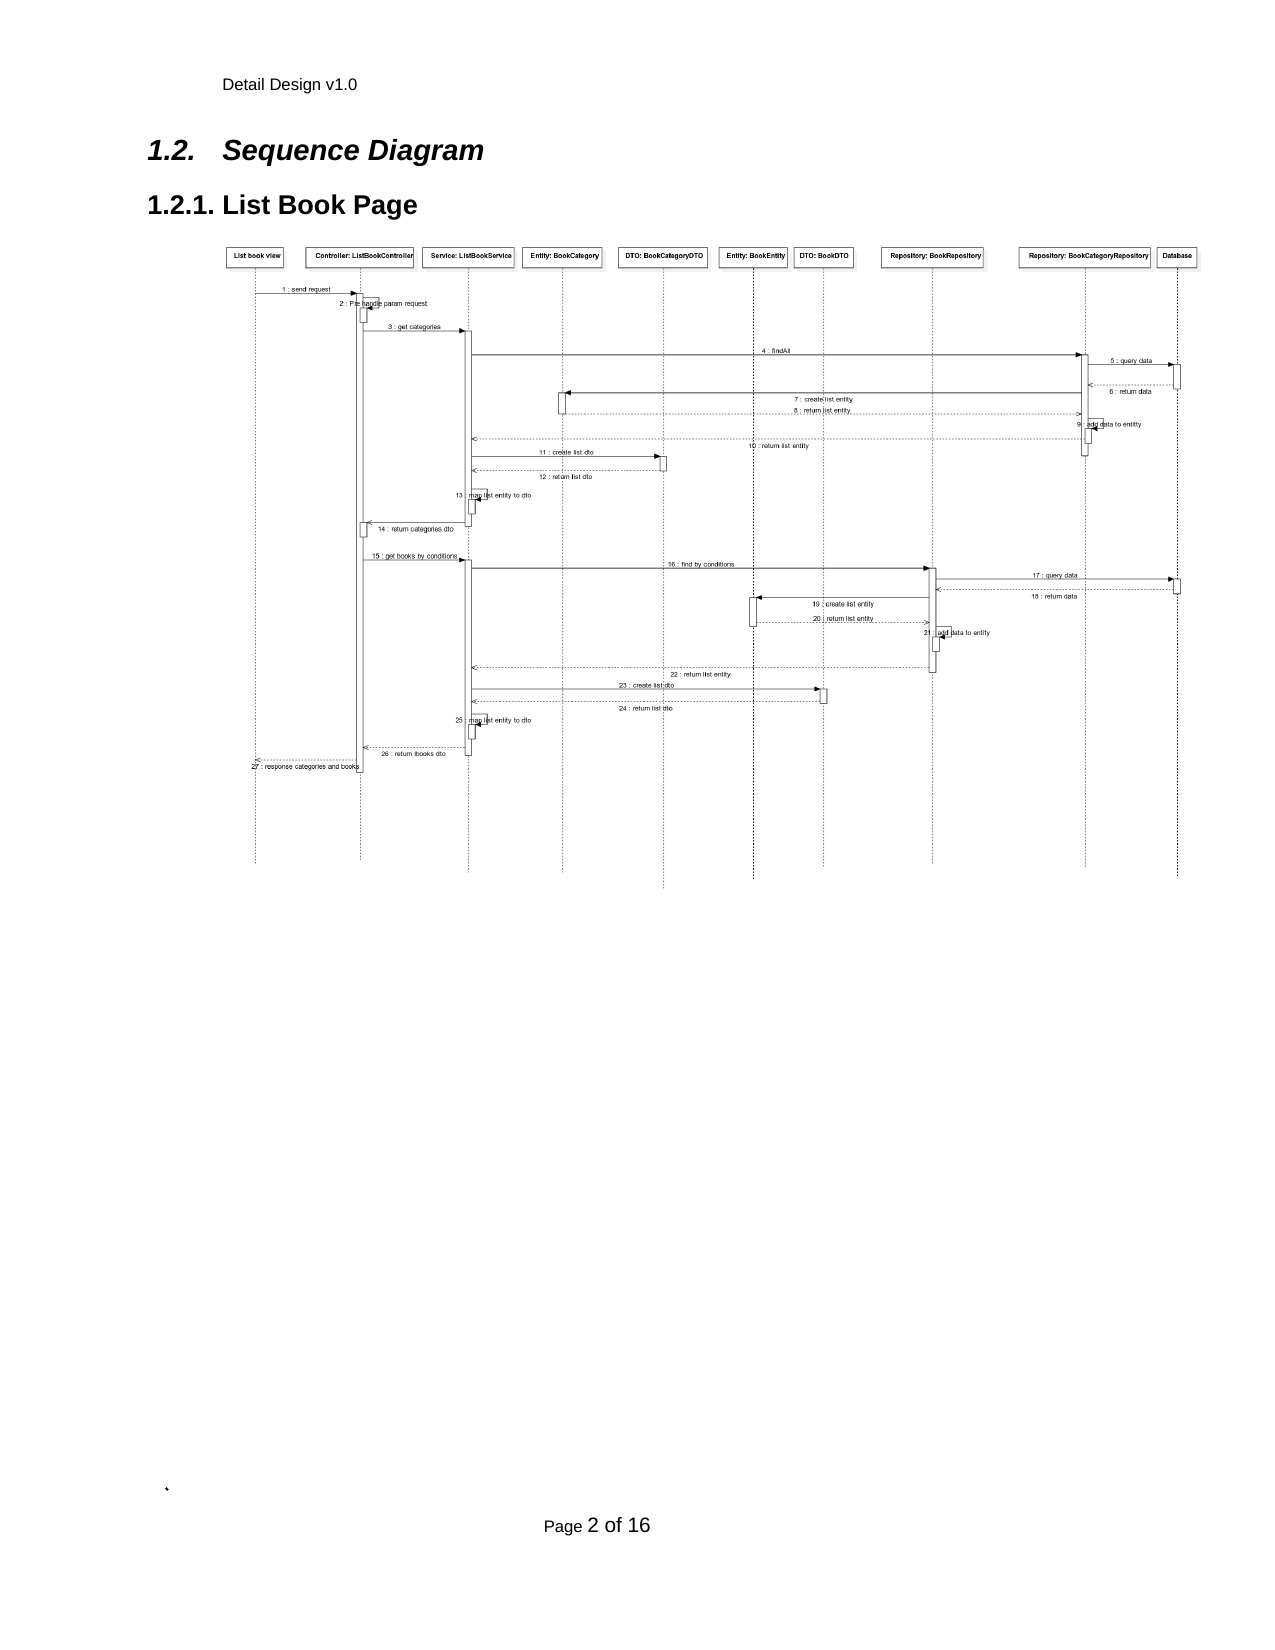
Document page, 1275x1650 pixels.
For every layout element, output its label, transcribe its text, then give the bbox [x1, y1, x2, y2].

picture [222, 242, 1202, 894]
subtitle Sequence Diagram [147, 133, 1128, 167]
subtitle List Book Page [147, 189, 1128, 220]
